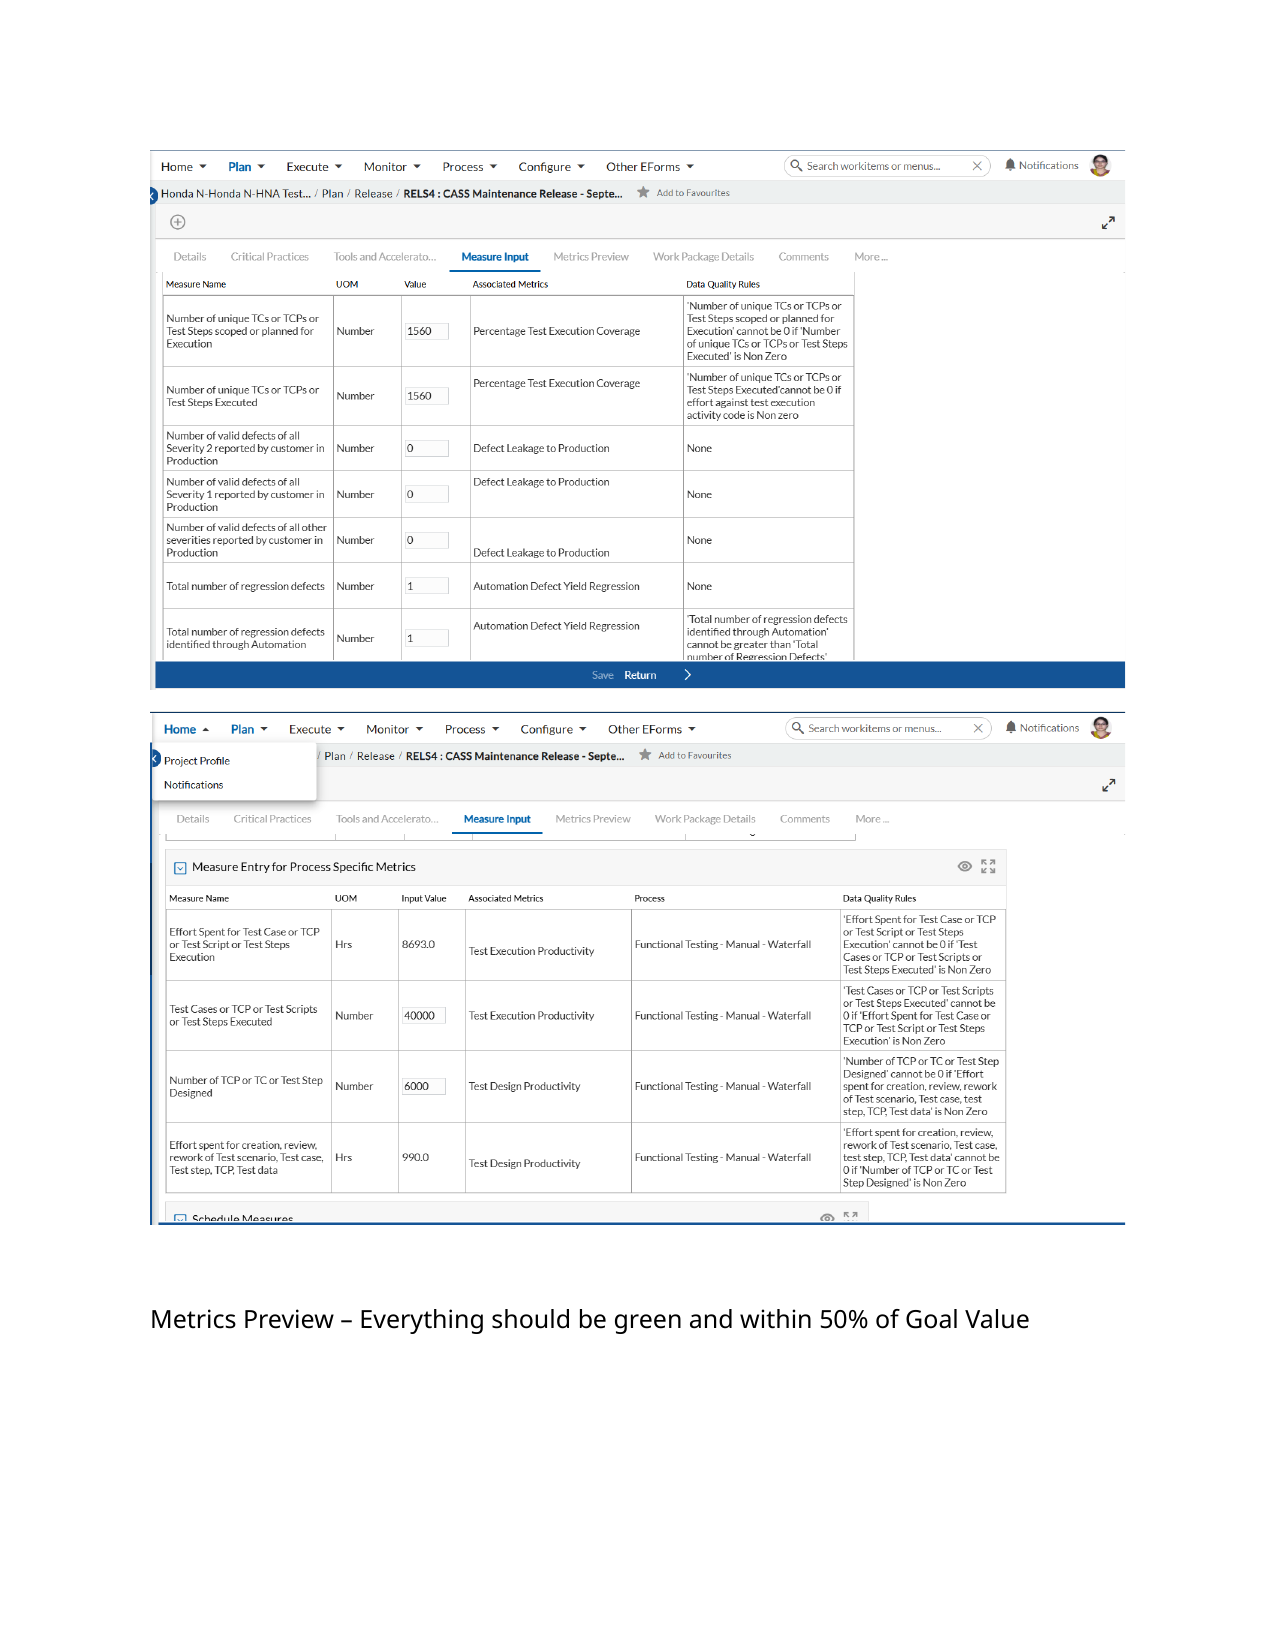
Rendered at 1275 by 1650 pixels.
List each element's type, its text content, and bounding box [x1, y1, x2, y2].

text Metrics Preview – Everything should be green and within 50% of Goal Value [150, 1302, 1125, 1336]
picture [150, 711, 1125, 1225]
picture [150, 150, 1125, 690]
